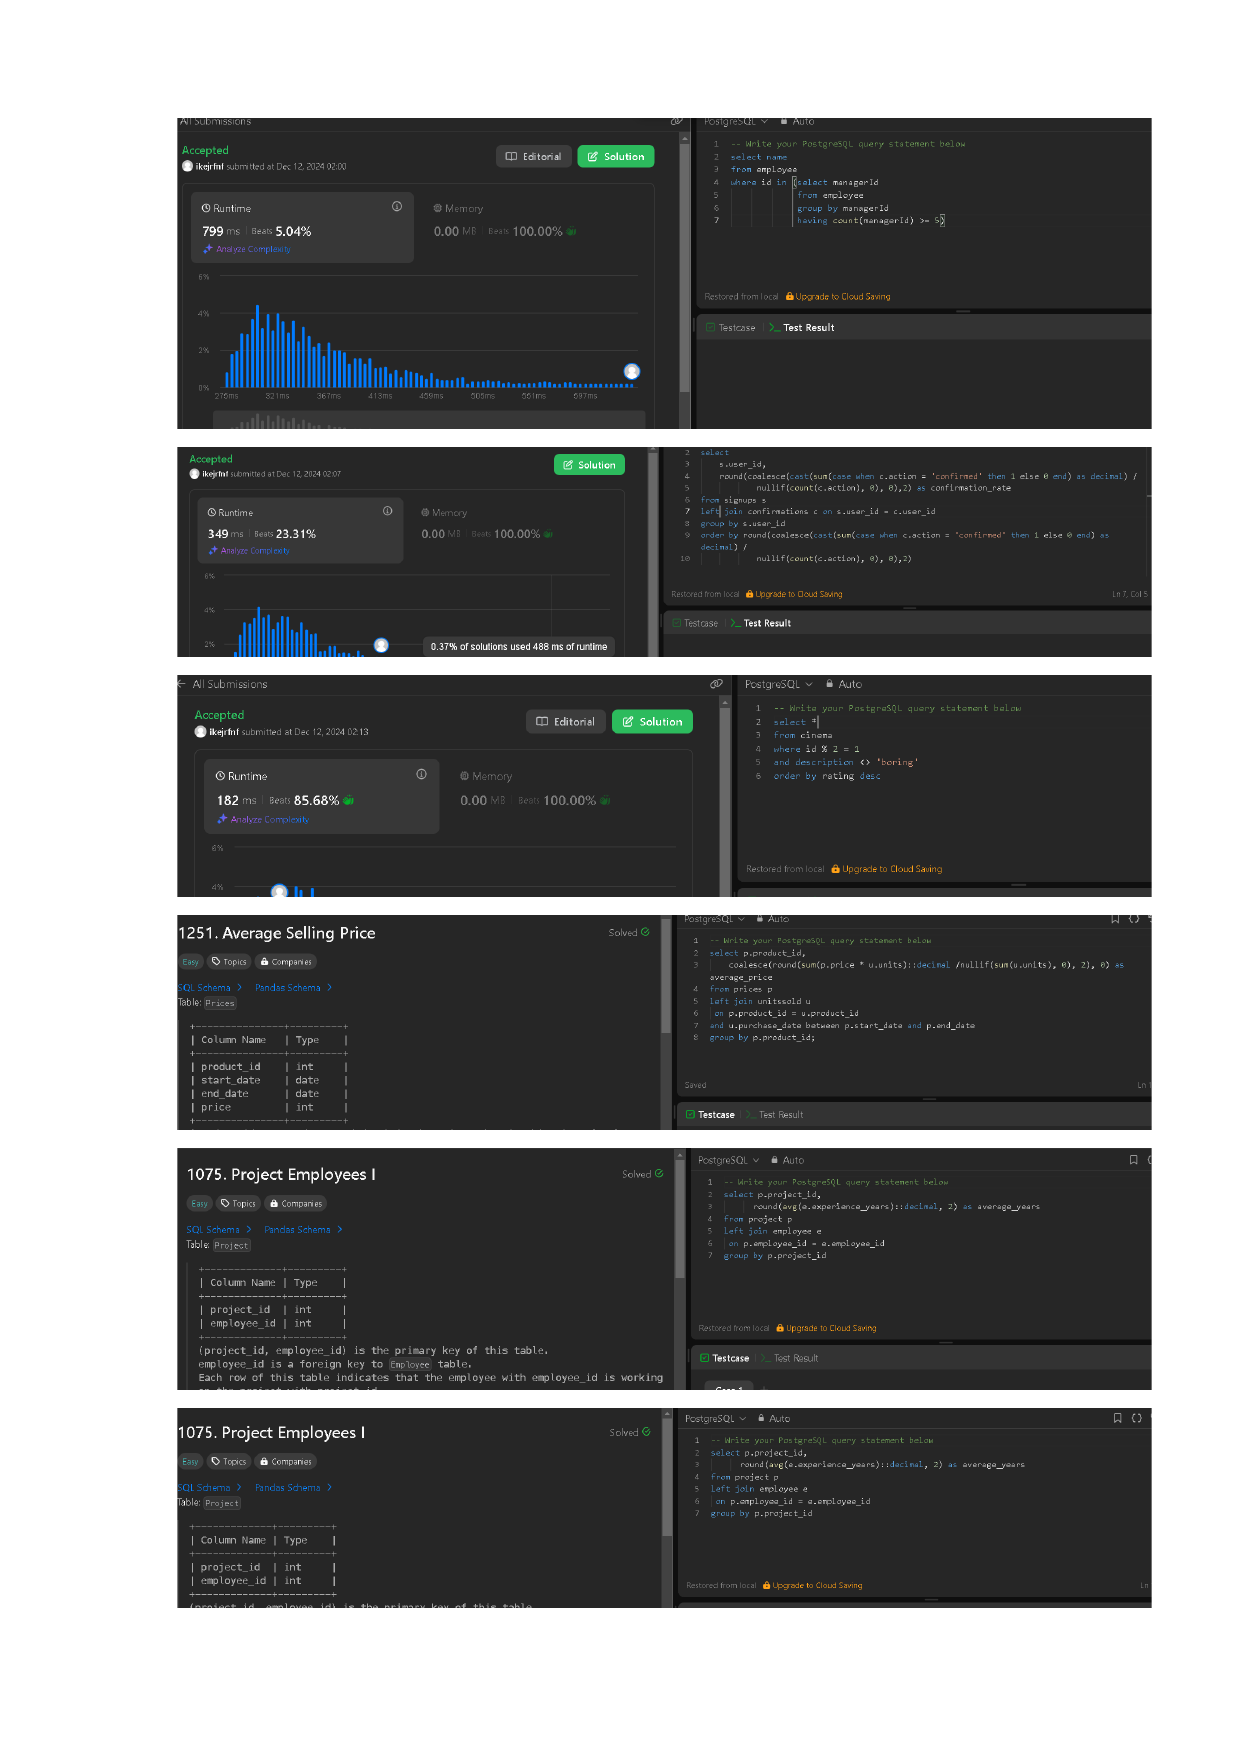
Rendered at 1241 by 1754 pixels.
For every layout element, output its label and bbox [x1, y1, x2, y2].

picture [177, 915, 1152, 1130]
picture [177, 447, 1152, 657]
picture [177, 1408, 1152, 1608]
picture [177, 1148, 1152, 1390]
picture [177, 675, 1152, 897]
picture [177, 118, 1152, 429]
